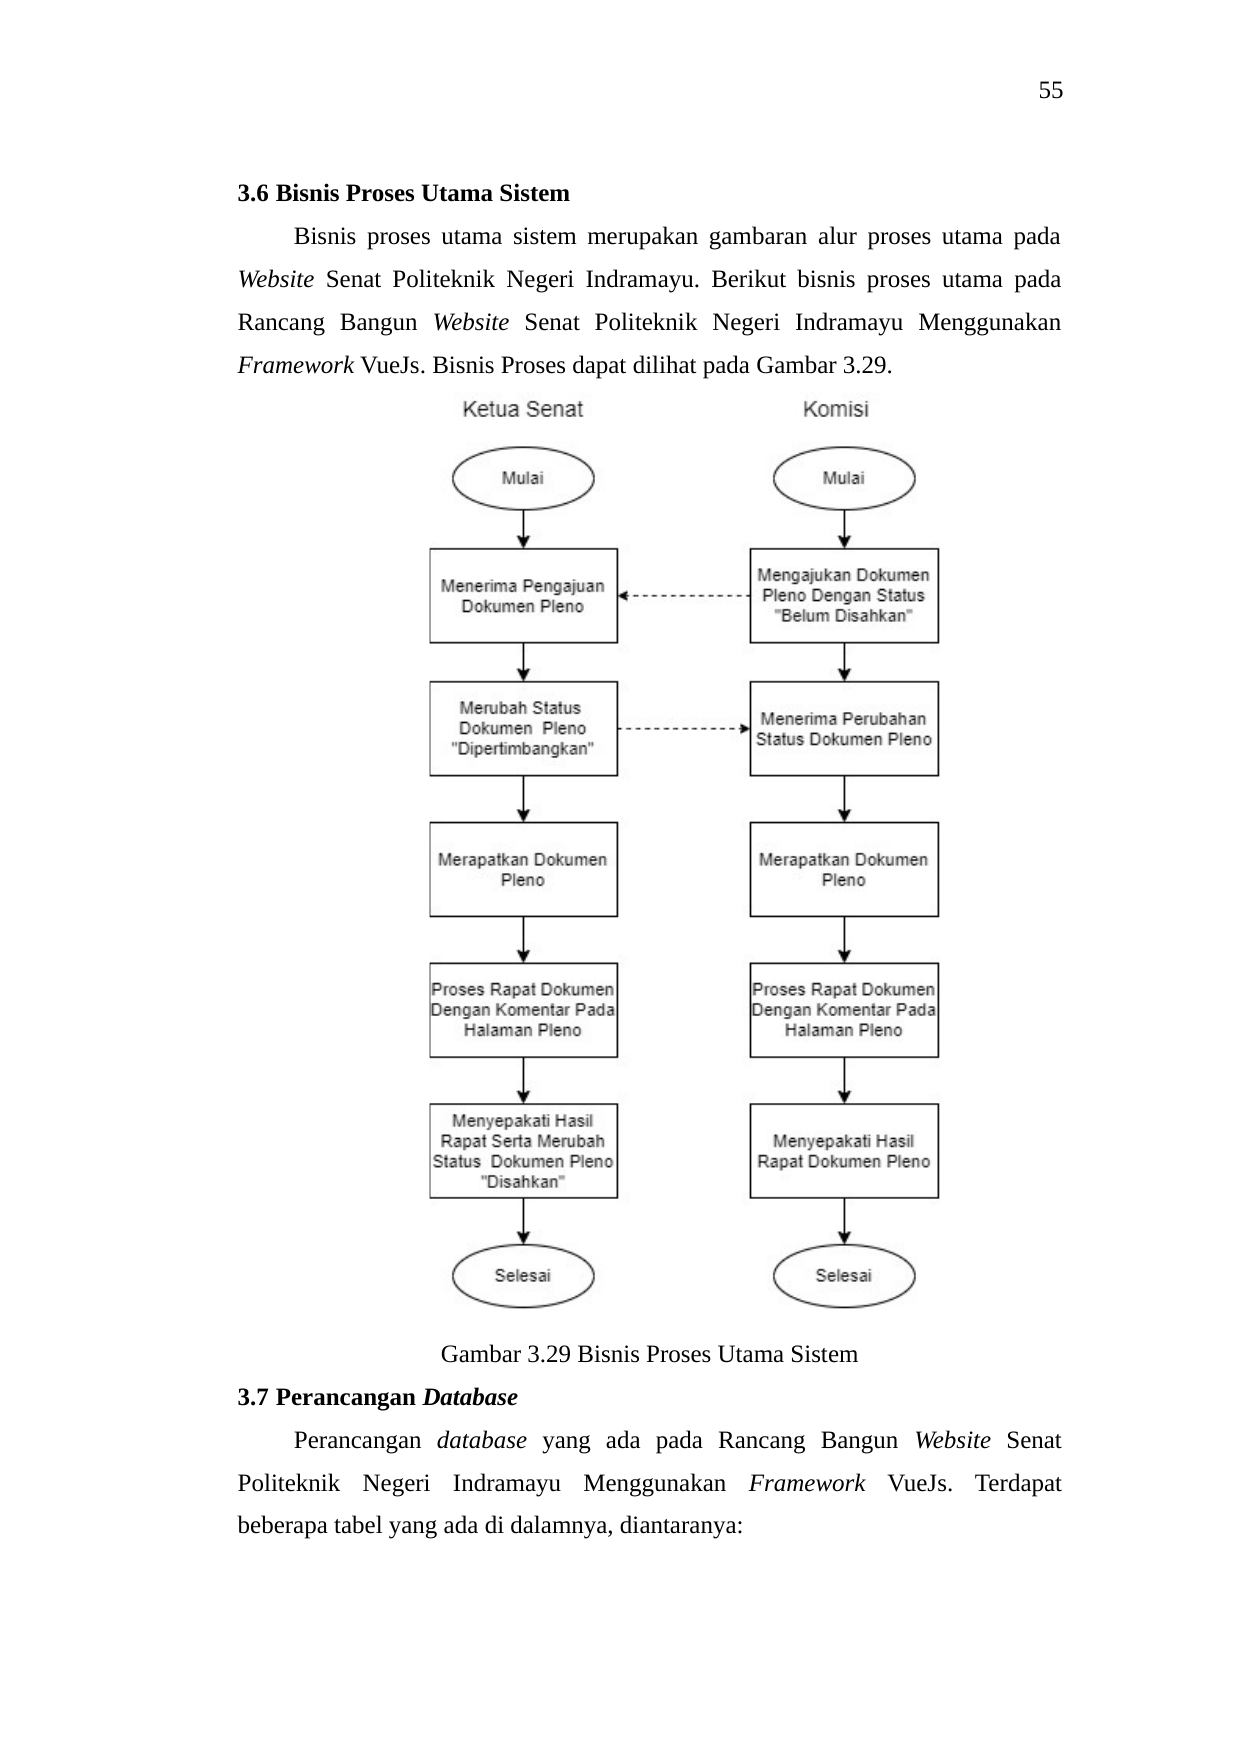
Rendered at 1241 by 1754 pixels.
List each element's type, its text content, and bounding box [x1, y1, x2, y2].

text Gambar 3.29 Bisnis Proses Utama Sistem [244, 1339, 1055, 1368]
picture [429, 392, 941, 1310]
subtitle 3.7 Perancangan Database [237, 1382, 1063, 1411]
text Perancangan database yang ada pada Rancang Bangun Website Senat Politeknik Negeri Indramayu Menggunakan Framework VueJs. Terdapat beberapa tabel yang ada di dalamnya, diantaranya: [237, 1425, 1062, 1539]
text Bisnis proses utama sistem merupakan gambaran alur proses utama pada Website Senat Politeknik Negeri Indramayu. Berikut bisnis proses utama pada Rancang Bangun Website Senat Politeknik Negeri Indramayu Menggunakan Framework VueJs. Bisnis Proses dapat dilihat pada Gambar 3.29. [237, 221, 1062, 378]
subtitle 3.6 Bisnis Proses Utama Sistem [237, 178, 1063, 207]
